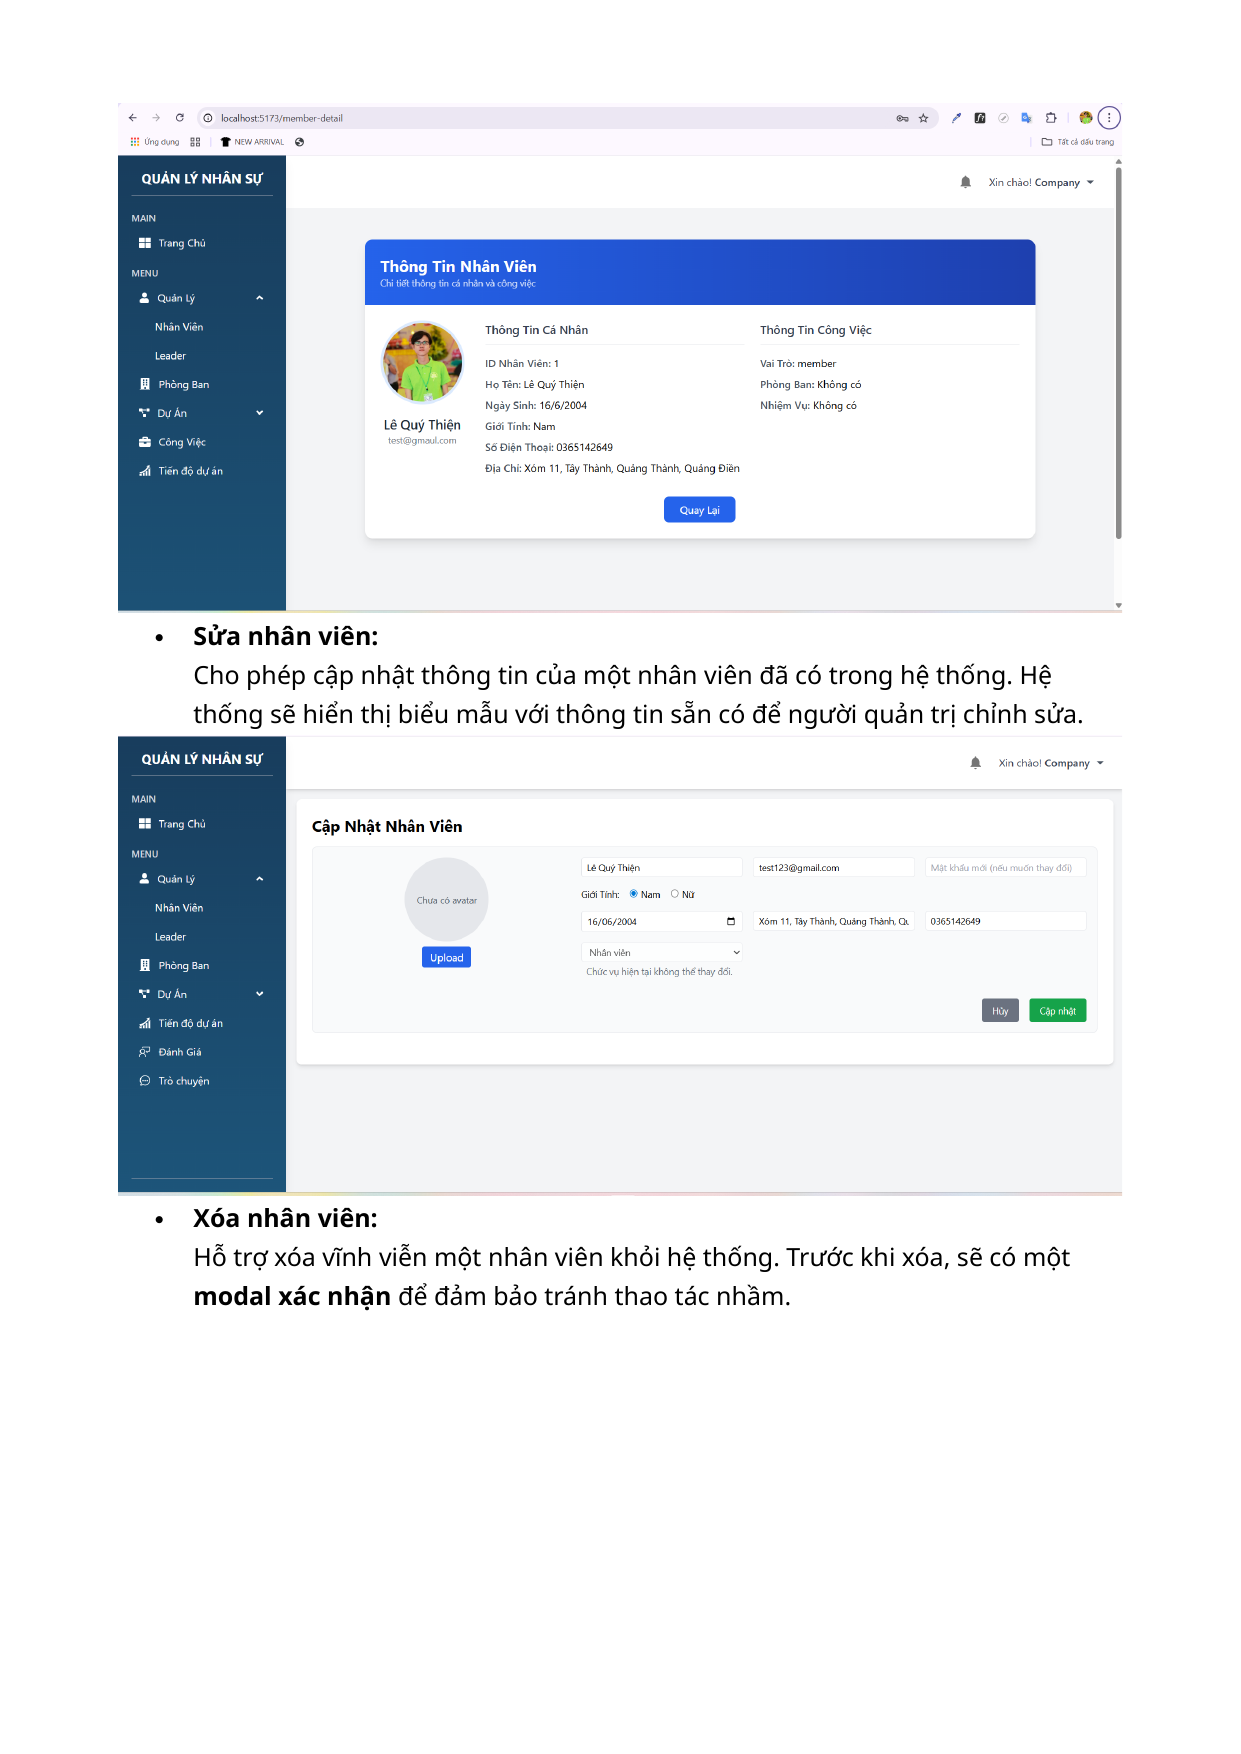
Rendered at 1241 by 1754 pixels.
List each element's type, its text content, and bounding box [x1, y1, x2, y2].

list Sửa nhân viên: Cho phép cập nhật thông tin của một nhân viên đã có trong hệ thống. Hệ thống sẽ hiển thị biểu mẫu với thông tin sẵn có để người quản trị chỉnh sửa. [156, 618, 1122, 731]
list Xóa nhân viên: Hỗ trợ xóa vĩnh viễn một nhân viên khỏi hệ thống. Trước khi xóa, sẽ có một modal xác nhận để đảm bảo tránh thao tác nhầm. [156, 1201, 1122, 1313]
picture [118, 735, 1123, 1196]
picture [118, 103, 1123, 613]
